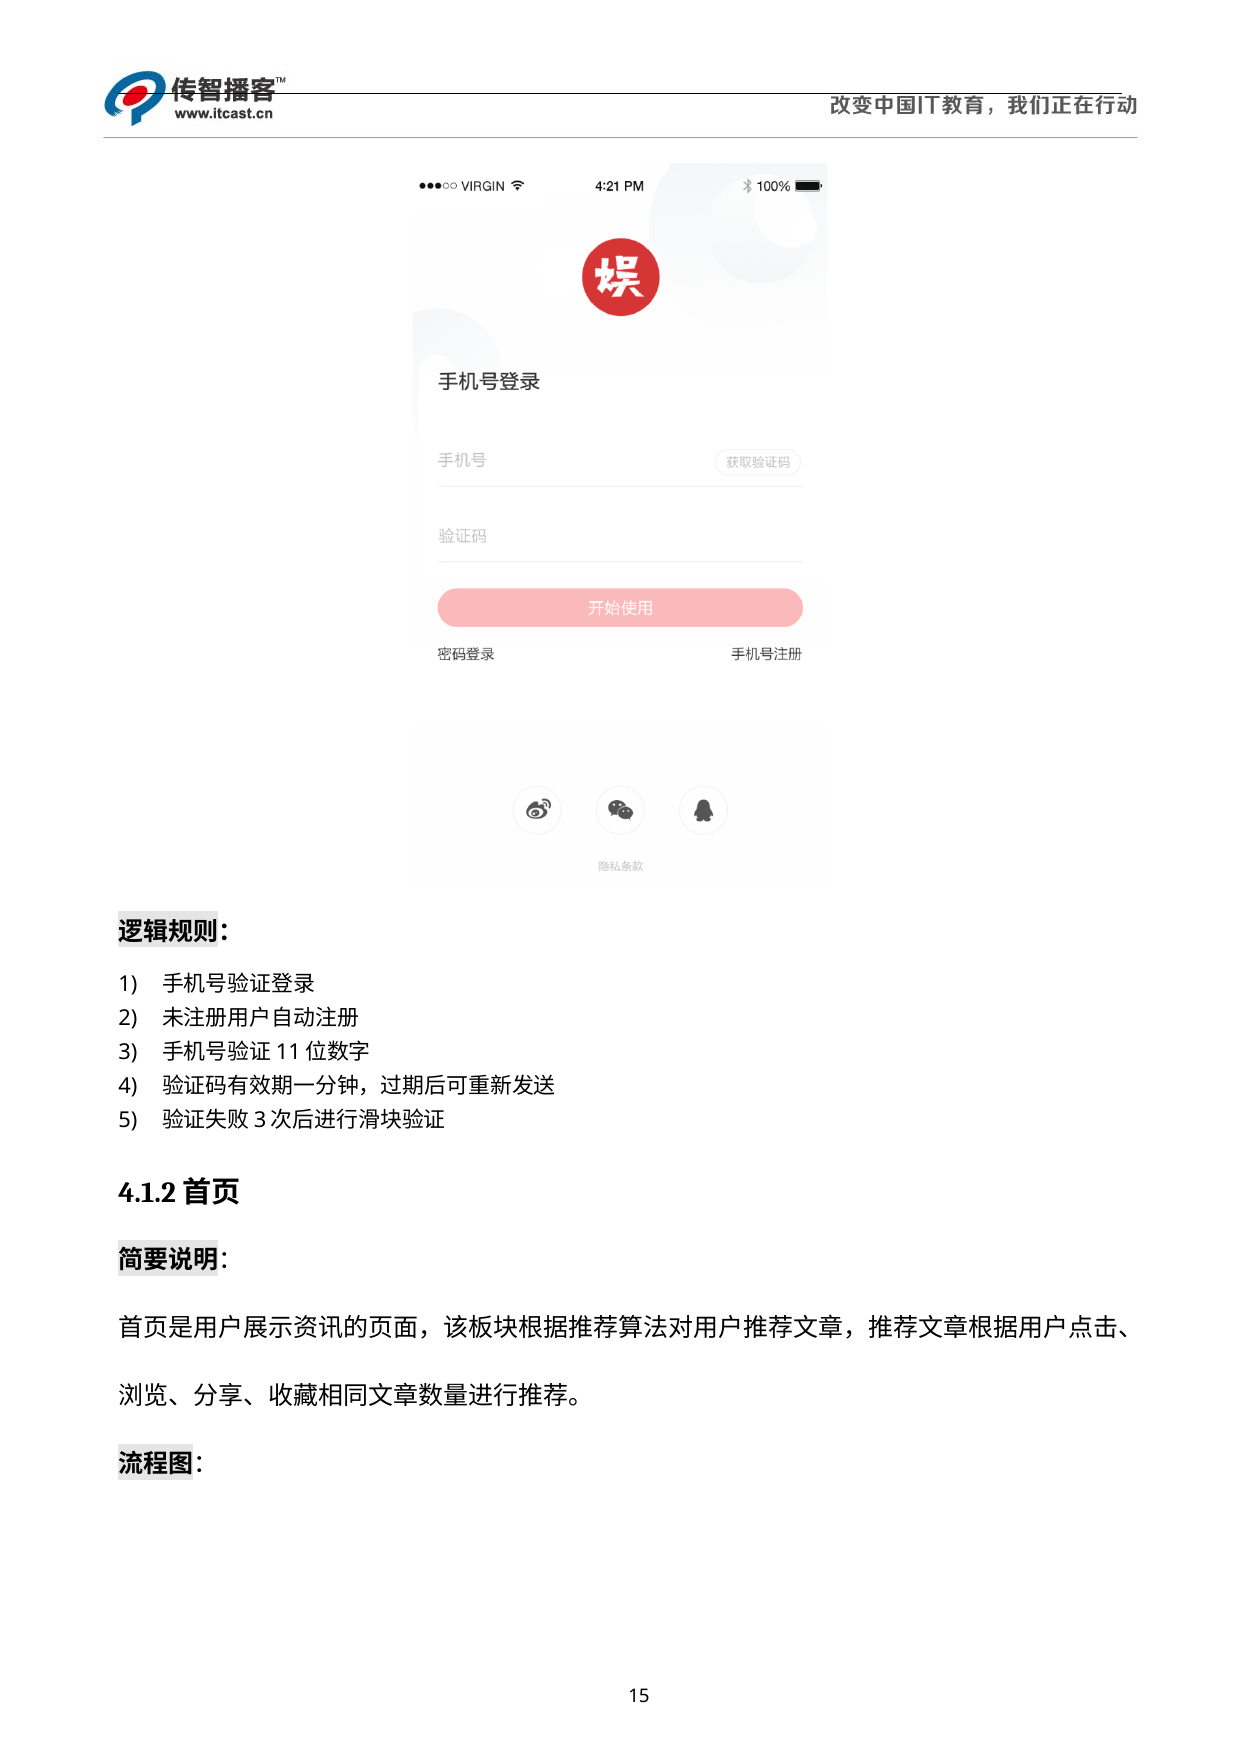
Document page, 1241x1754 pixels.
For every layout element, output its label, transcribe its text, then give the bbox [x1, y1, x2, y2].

text 流程图： [118, 1428, 1122, 1496]
list 手机号验证11位数字 [118, 1033, 1122, 1067]
list 未注册用户自动注册 [118, 999, 1122, 1033]
picture [1, 0, 1239, 146]
list 验证失败3次后进行滑块验证 [118, 1101, 1122, 1135]
subtitle 4.1.2 首页 [118, 1156, 1122, 1224]
picture [412, 163, 828, 903]
text 逻辑规则： [218, 911, 1122, 947]
text 首页是用户展示资讯的页面，该板块根据推荐算法对用户推荐文章，推荐文章根据用户点击、浏览、分享、收藏相同文章数量进行推荐。 [118, 1292, 1122, 1428]
list 验证码有效期一分钟，过期后可重新发送 [118, 1067, 1122, 1101]
list 手机号验证登录 [118, 965, 1122, 999]
text 简要说明： [118, 1224, 1122, 1292]
